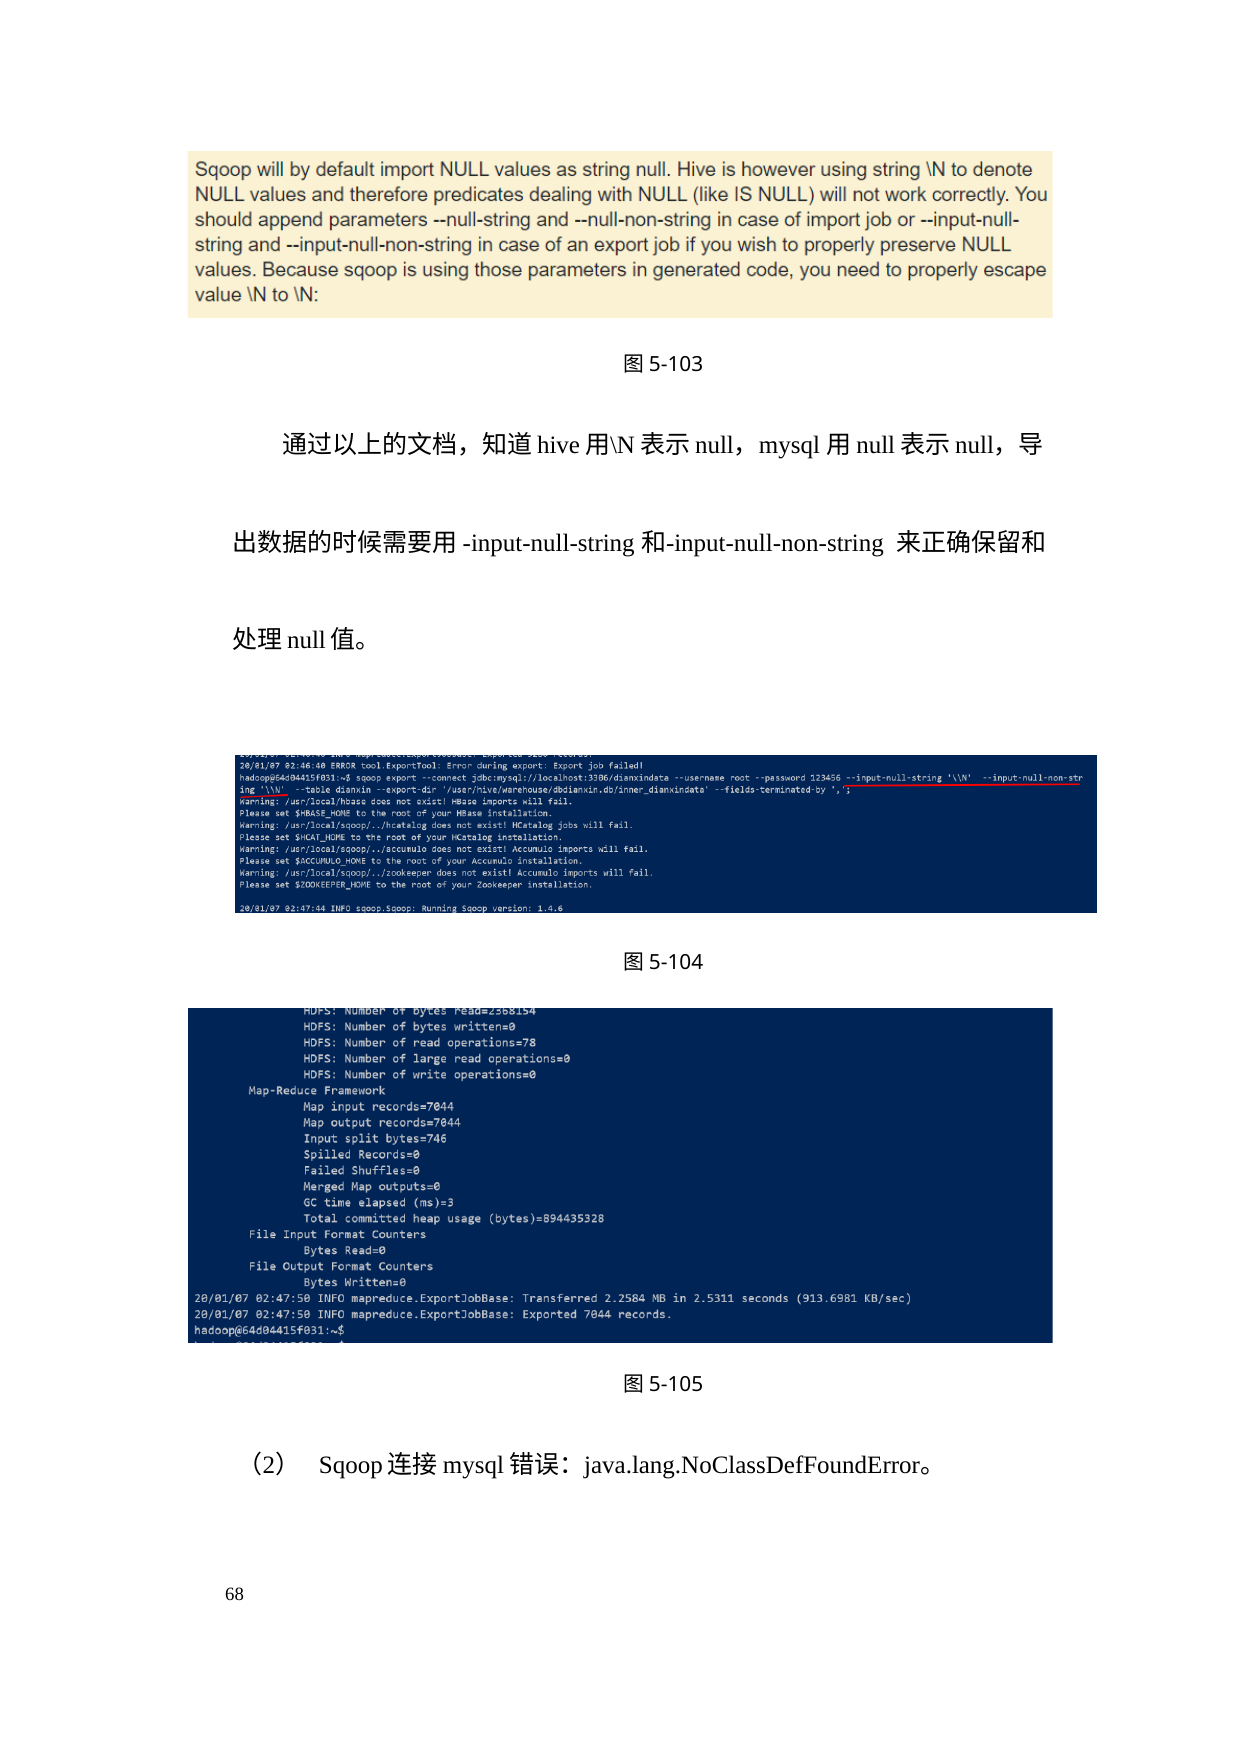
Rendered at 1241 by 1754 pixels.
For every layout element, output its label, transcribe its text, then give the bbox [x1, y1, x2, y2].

picture [187, 1008, 1053, 1343]
list Sqoop连接mysql错误：java.lang.NoClassDefFoundError。 [237, 1430, 1053, 1495]
picture [187, 151, 1053, 318]
picture [231, 752, 1097, 913]
text 通过以上的文档，知道hive用\N表示null，mysql 用null表示null，导出数据的时候需要用 -input-null-string 和-input-null-non-string 来正确保留和处理null值。 [232, 410, 1053, 752]
